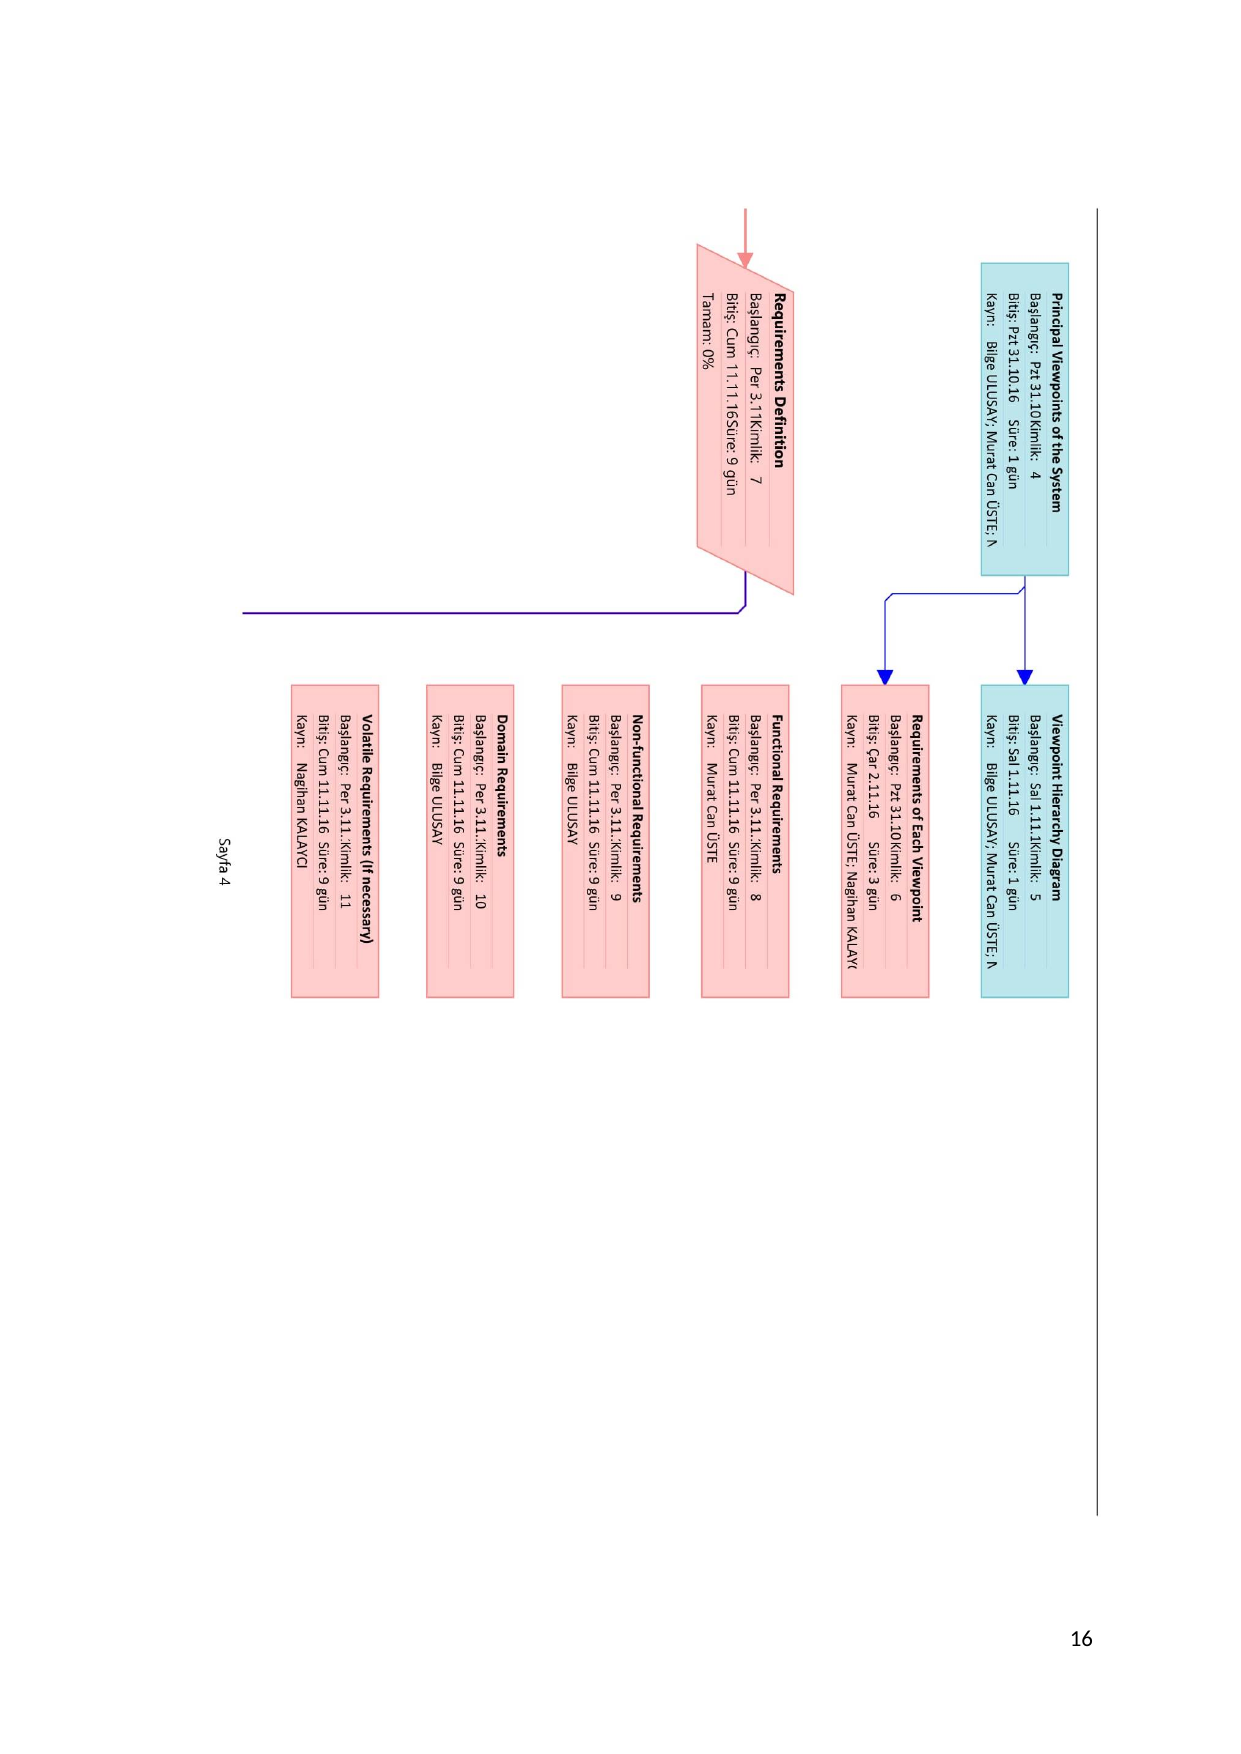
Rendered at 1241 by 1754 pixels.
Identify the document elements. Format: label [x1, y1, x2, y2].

picture [147, 147, 1158, 1577]
